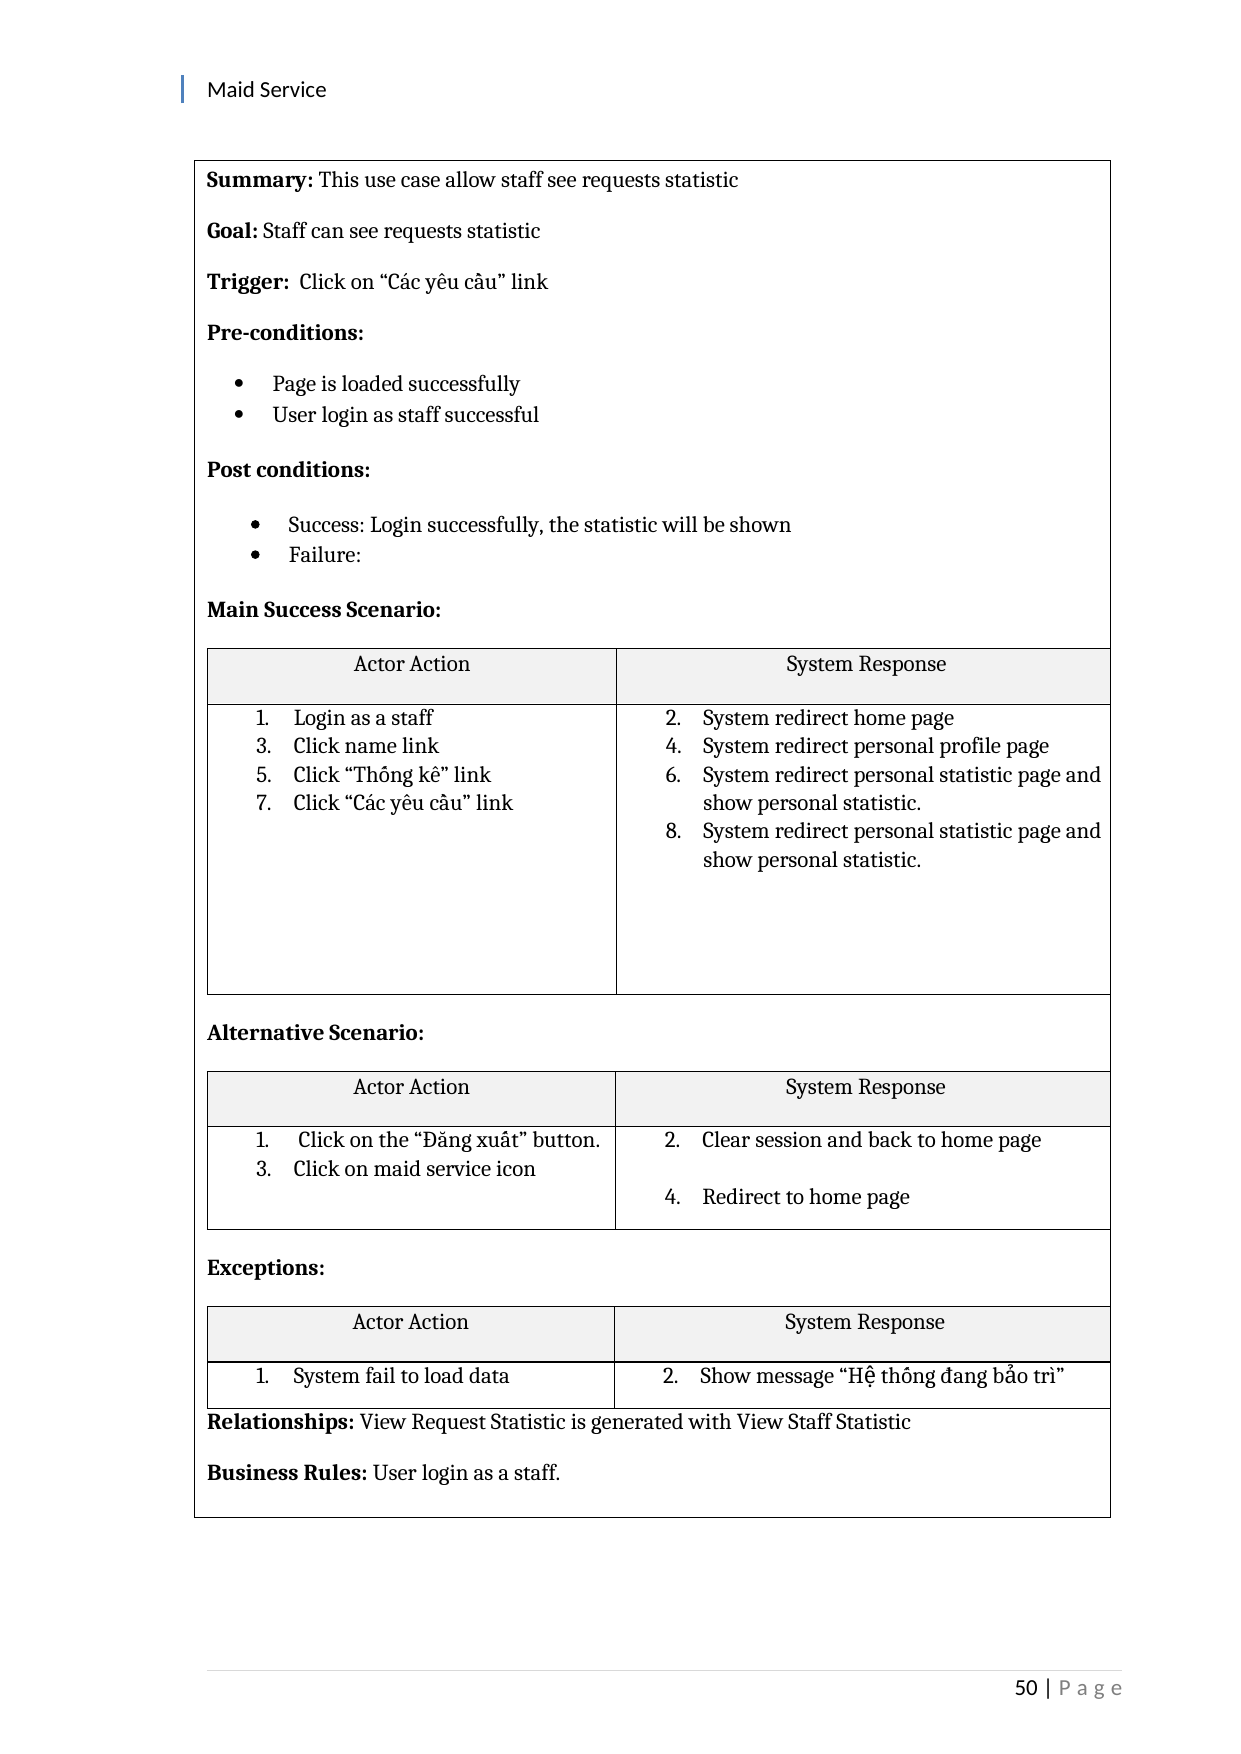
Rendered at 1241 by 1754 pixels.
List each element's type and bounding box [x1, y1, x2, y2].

table_cell [195, 161, 1110, 1517]
